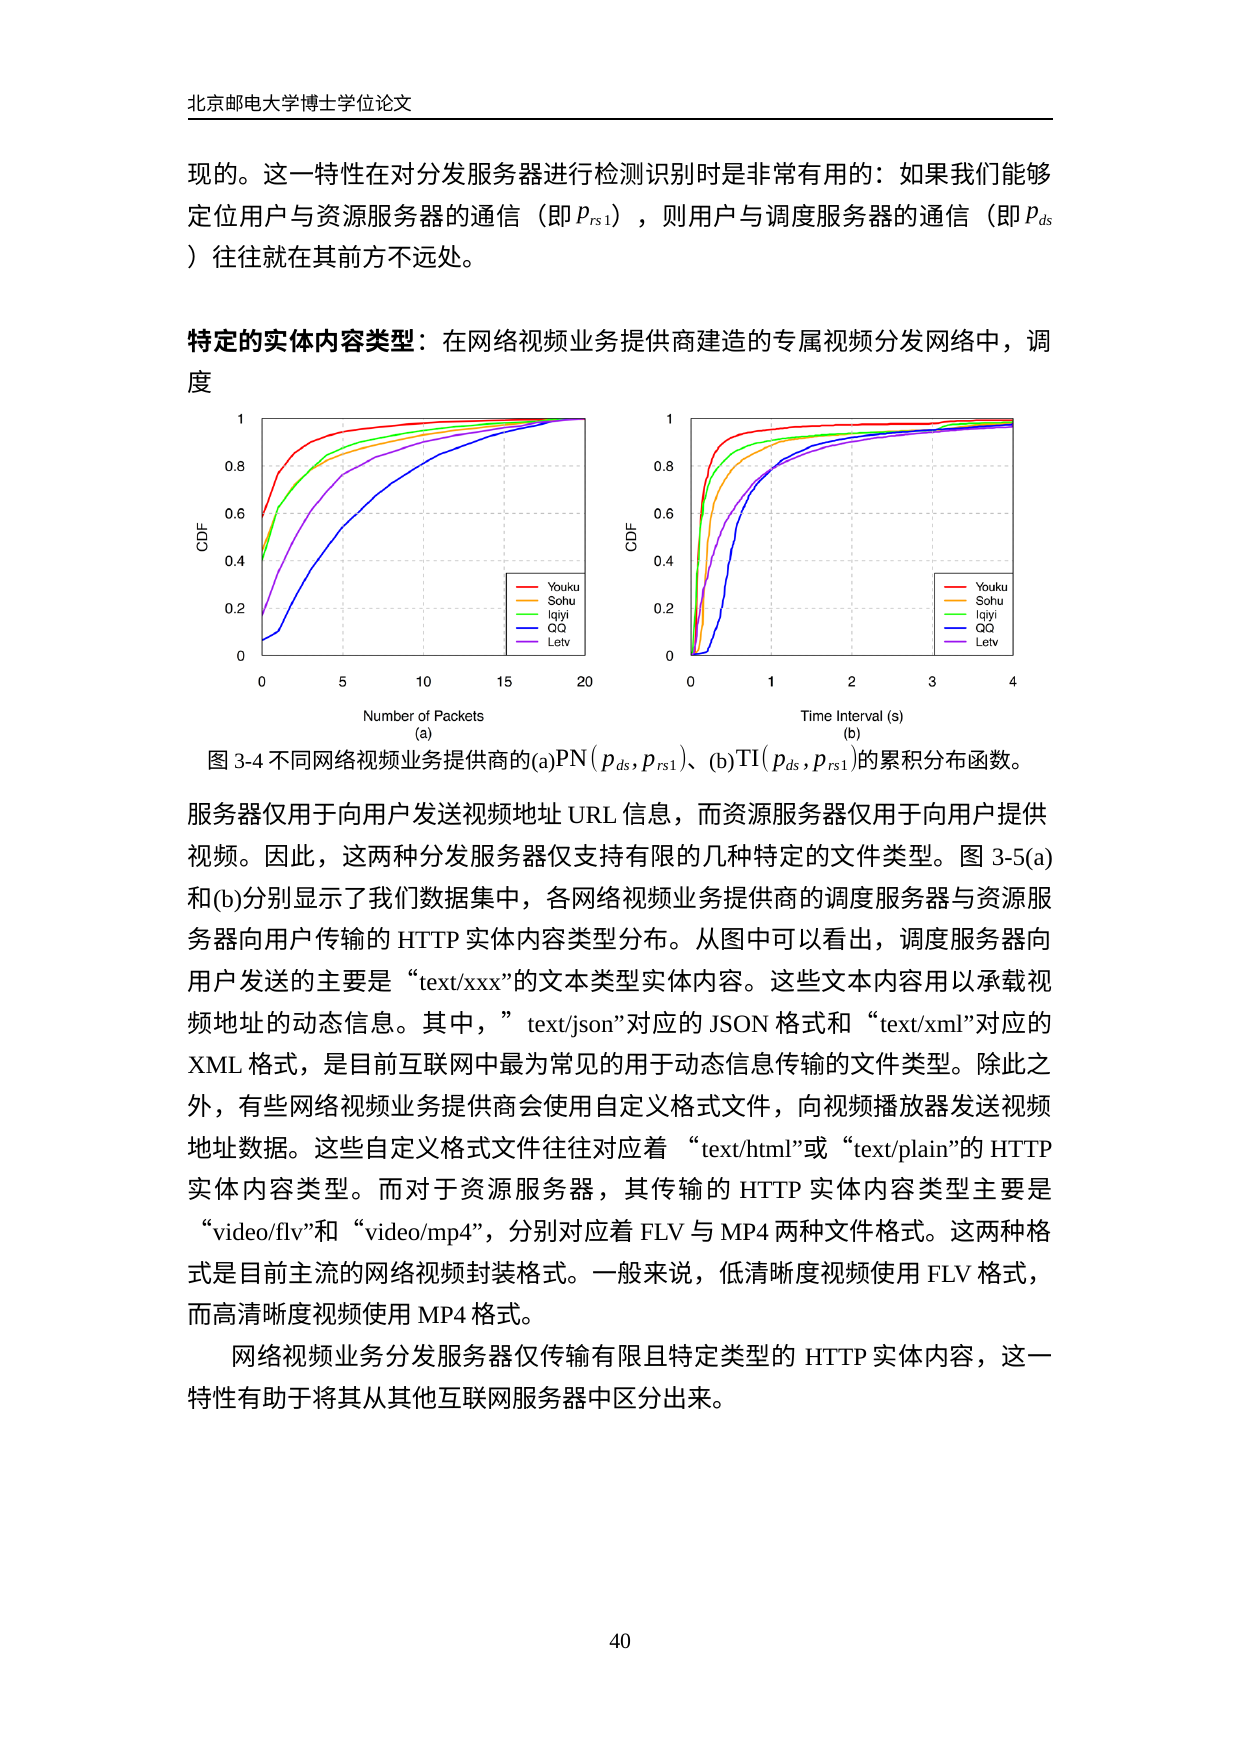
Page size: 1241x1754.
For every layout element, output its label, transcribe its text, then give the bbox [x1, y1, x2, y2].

text 图3-4 不同网络视频业务提供商的(a)、(b)的累积分布函数。 [187, 742, 1053, 774]
text 视频。因此，这两种分发服务器仅支持有限的几种特定的文件类型。图3-5(a)和(b)分别显示了我们数据集中，各网络视频业务提供商的调度服务器与资源服务器向用户传输的HTTP实体内容类型分布。从图中可以看出，调度服务器向用户发送的主要是“text/xxx”的文本类型实体内容。这些文本内容用以承载视频地址的动态信息。其中，”text/json”对应的JSON格式和“text/xml”对应的XML格式，是目前互联网中最为常见的用于动态信息传输的文件类型。除此之外，有些网络视频业务提供商会使用自定义格式文件，向视频播放器发送视频地址数据。这些自定义格式文件往往对应着 “text/html”或“text/plain”的HTTP实体内容类型。而对于资源服务器，其传输的HTTP实体内容类型主要是“video/flv”和“video/mp4”，分别对应着FLV与MP4两种文件格式。这两种格式是目前主流的网络视频封装格式。一般来说，低清晰度视频使用FLV格式，而高清晰度视频使用MP4格式。 [187, 832, 1053, 1332]
text 特定的实体内容类型：在网络视频业务提供商建造的专属视频分发网络中，调度 [187, 317, 1053, 400]
picture [192, 400, 1049, 743]
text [187, 150, 1053, 275]
text 服务器仅用于向用户发送视频地址URL信息，而资源服务器仅用于向用户提供 [187, 790, 1053, 832]
text 网络视频业务分发服务器仅传输有限且特定类型的HTTP实体内容，这一特性有助于将其从其他互联网服务器中区分出来。 [187, 1332, 1053, 1415]
